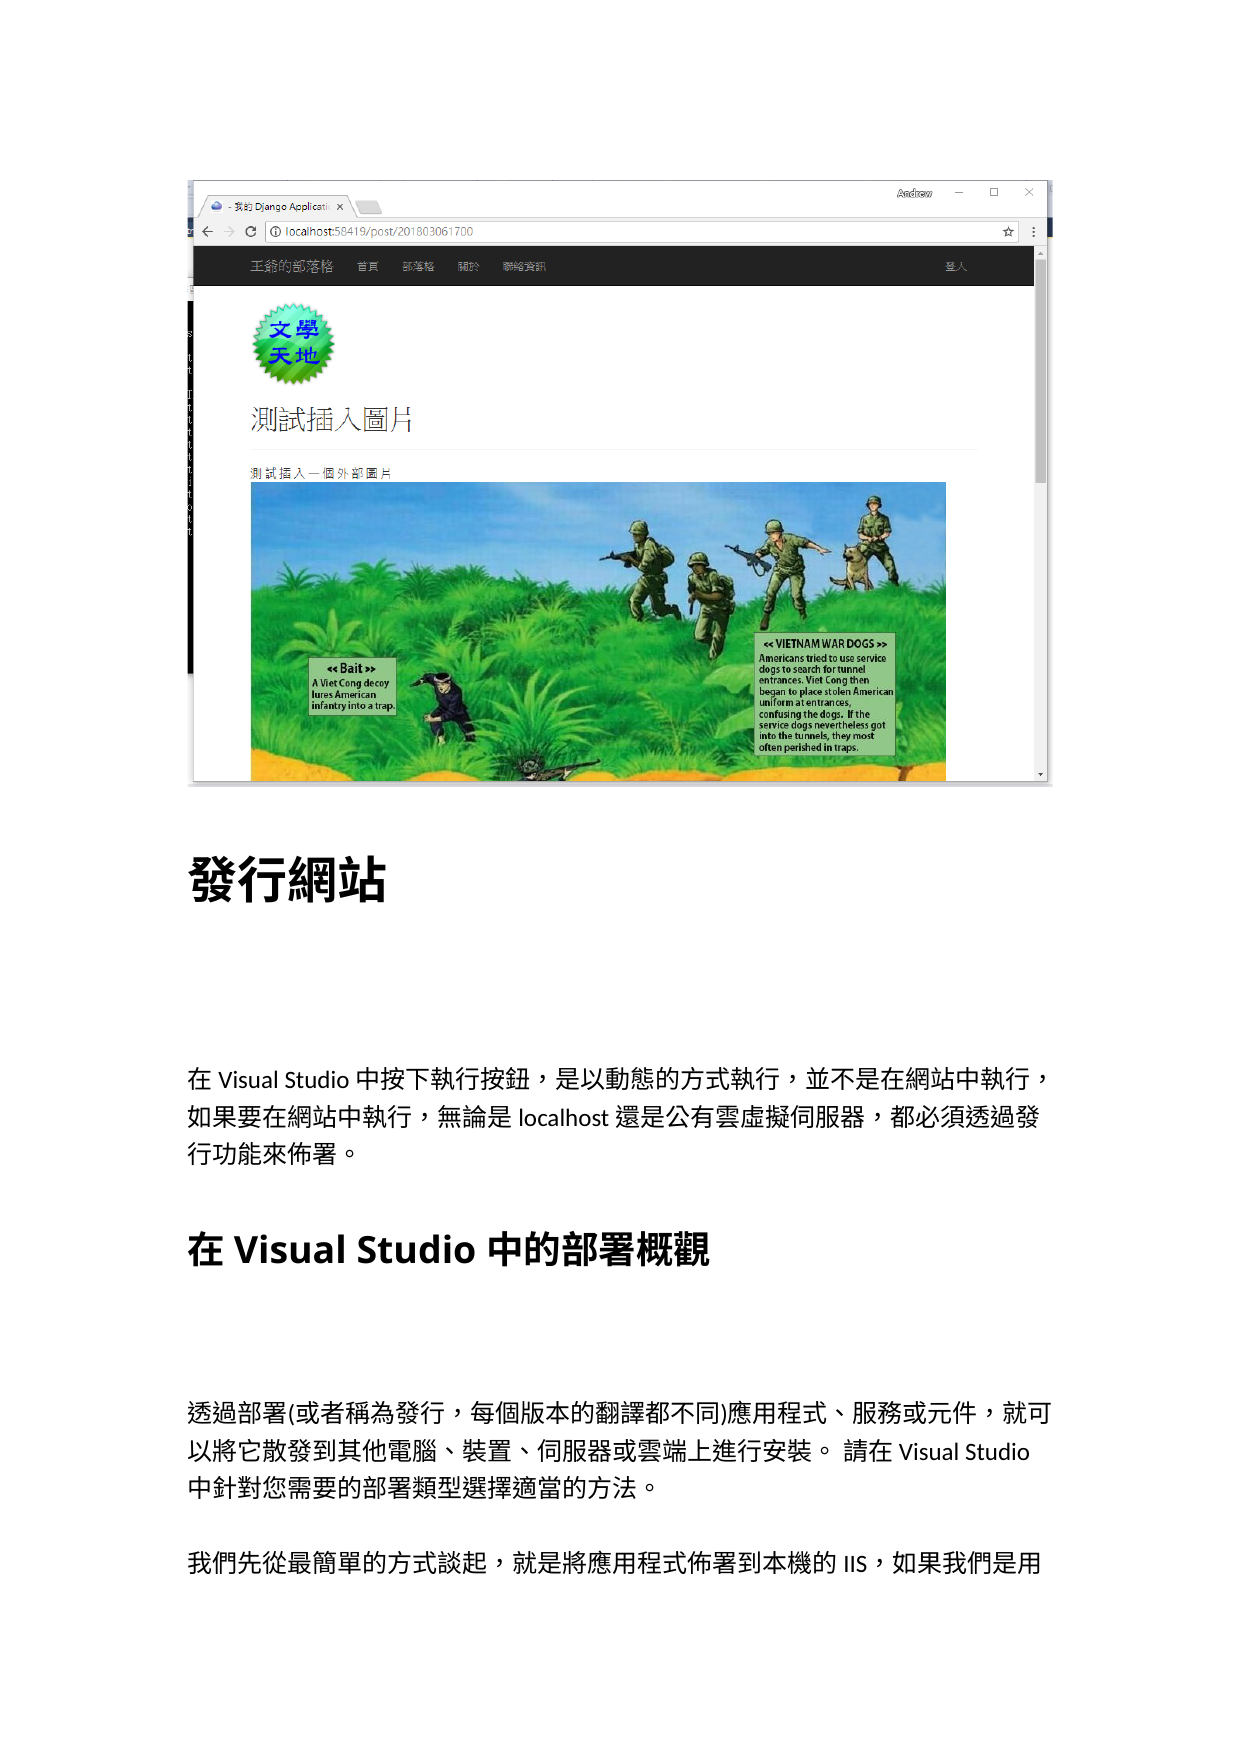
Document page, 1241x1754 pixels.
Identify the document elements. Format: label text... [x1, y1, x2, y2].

picture [187, 180, 1053, 787]
subtitle 在 Visual Studio 中的部署概觀 [187, 1209, 1053, 1284]
subtitle 發行網站 [187, 839, 1053, 914]
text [187, 1543, 1053, 1581]
text 透過部署(或者稱為發行，每個版本的翻譯都不同)應用程式、服務或元件，就可以將它散發到其他電腦、裝置、伺服器或雲端上進行安裝。 請在 Visual Studio 中針對您需要的部署類型選擇適當的方法。 [187, 1393, 1053, 1506]
text 在 Visual Studio 中按下執行按鈕，是以動態的方式執行，並不是在網站中執行，如果要在網站中執行，無論是 localhost 還是公有雲虛擬伺服器，都必須透過發行功能來佈署。 [187, 1059, 1053, 1172]
